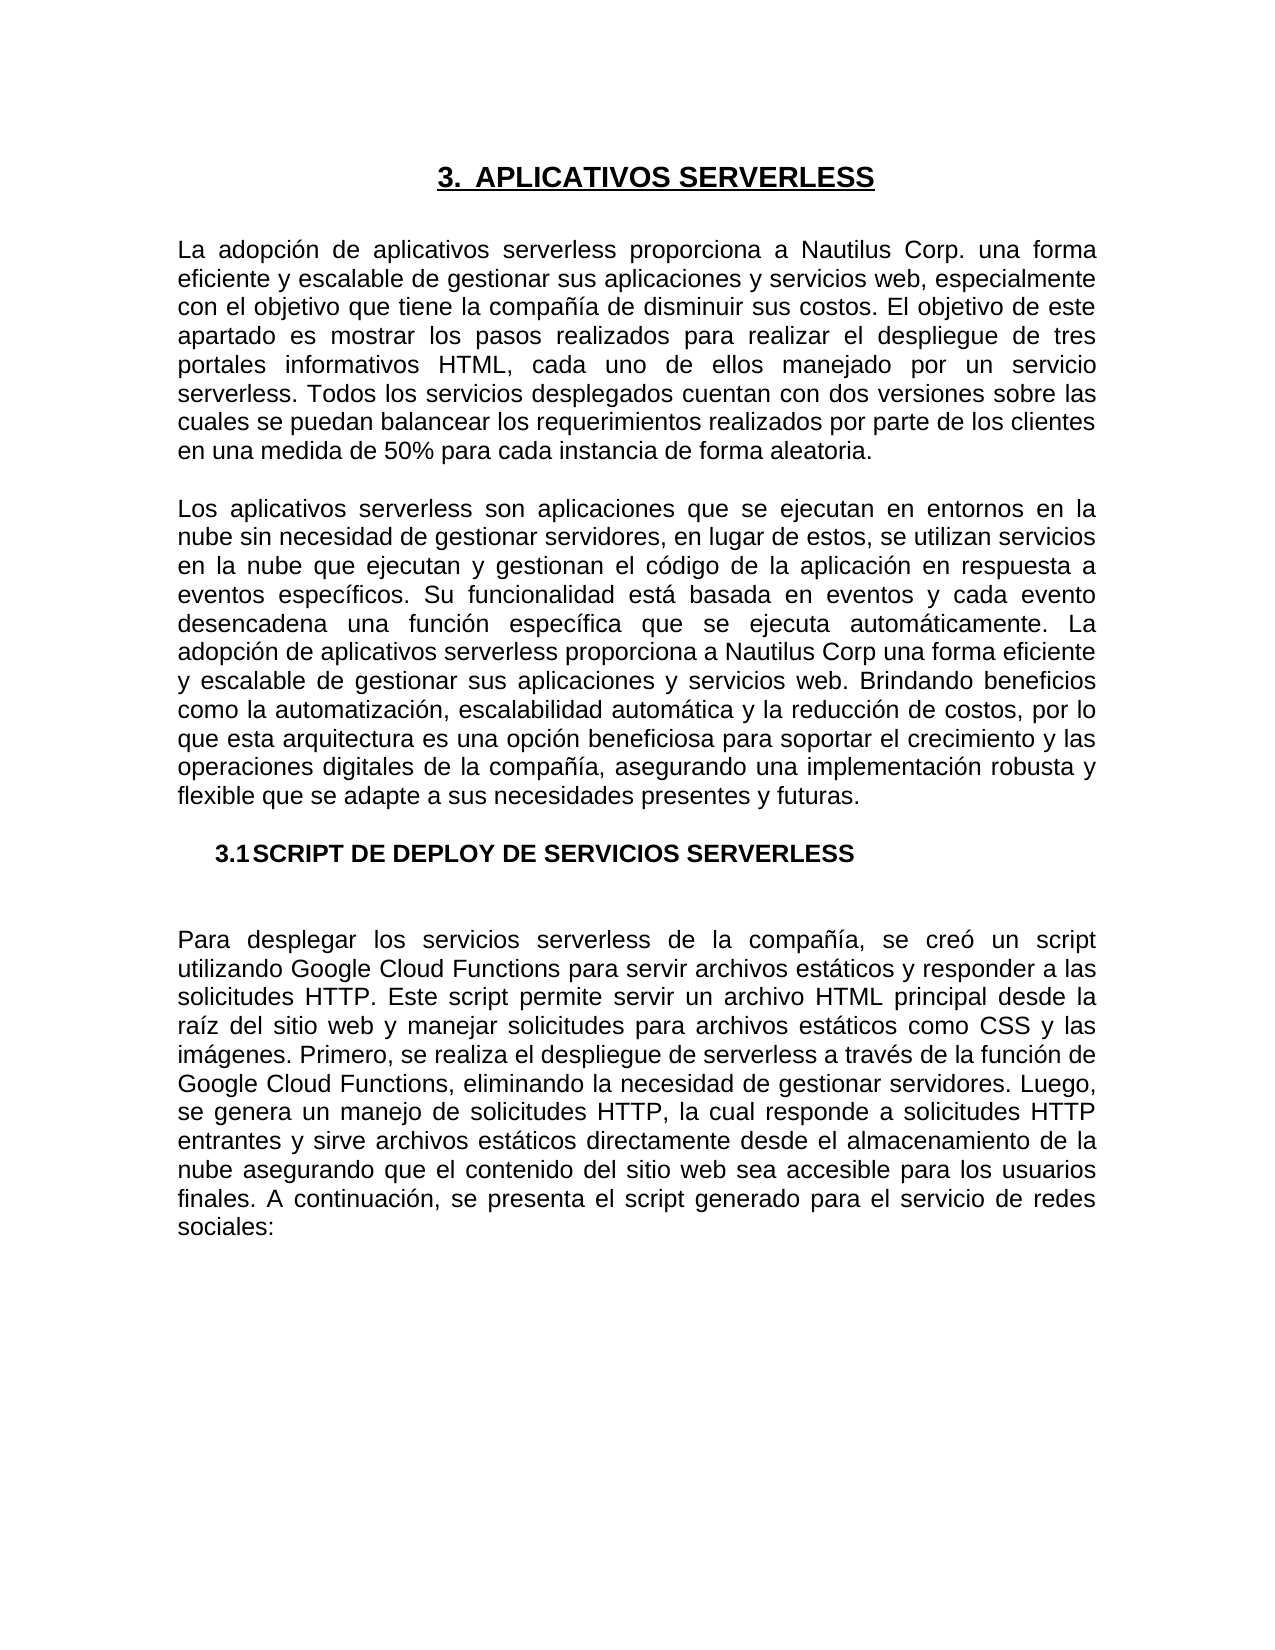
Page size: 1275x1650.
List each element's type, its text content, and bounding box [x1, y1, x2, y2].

subtitle APLICATIVOS SERVERLESS [215, 160, 1098, 194]
text Para desplegar los servicios serverless de la compañía, se creó un script utilizando Google Cloud Functions para servir archivos estáticos y responder a las solicitudes HTTP. Este script permite servir un archivo HTML principal desde la raíz del sitio web y manejar solicitudes para archivos estáticos como CSS y las imágenes. Primero, se realiza el despliegue de serverless a través de la función de Google Cloud Functions, eliminando la necesidad de gestionar servidores. Luego, se genera un manejo de solicitudes HTTP, la cual responde a solicitudes HTTP entrantes y sirve archivos estáticos directamente desde el almacenamiento de la nube asegurando que el contenido del sitio web sea accesible para los usuarios finales. A continuación, se presenta el script generado para el servicio de redes sociales: [177, 925, 1098, 1241]
text La adopción de aplicativos serverless proporciona a Nautilus Corp. una forma eficiente y escalable de gestionar sus aplicaciones y servicios web, especialmente con el objetivo que tiene la compañía de disminuir sus costos. El objetivo de este apartado es mostrar los pasos realizados para realizar el despliegue de tres portales informativos HTML, cada uno de ellos manejado por un servicio serverless. Todos los servicios desplegados cuentan con dos versiones sobre las cuales se puedan balancear los requerimientos realizados por parte de los clientes en una medida de 50% para cada instancia de forma aleatoria. [177, 235, 1098, 465]
subtitle SCRIPT DE DEPLOY DE SERVICIOS SERVERLESS [215, 839, 1098, 867]
text Los aplicativos serverless son aplicaciones que se ejecutan en entornos en la nube sin necesidad de gestionar servidores, en lugar de estos, se utilizan servicios en la nube que ejecutan y gestionan el código de la aplicación en respuesta a eventos específicos. Su funcionalidad está basada en eventos y cada evento desencadena una función específica que se ejecuta automáticamente. La adopción de aplicativos serverless proporciona a Nautilus Corp una forma eficiente y escalable de gestionar sus aplicaciones y servicios web. Brindando beneficios como la automatización, escalabilidad automática y la reducción de costos, por lo que esta arquitectura es una opción beneficiosa para soportar el crecimiento y las operaciones digitales de la compañía, asegurando una implementación robusta y flexible que se adapte a sus necesidades presentes y futuras. [177, 494, 1098, 810]
